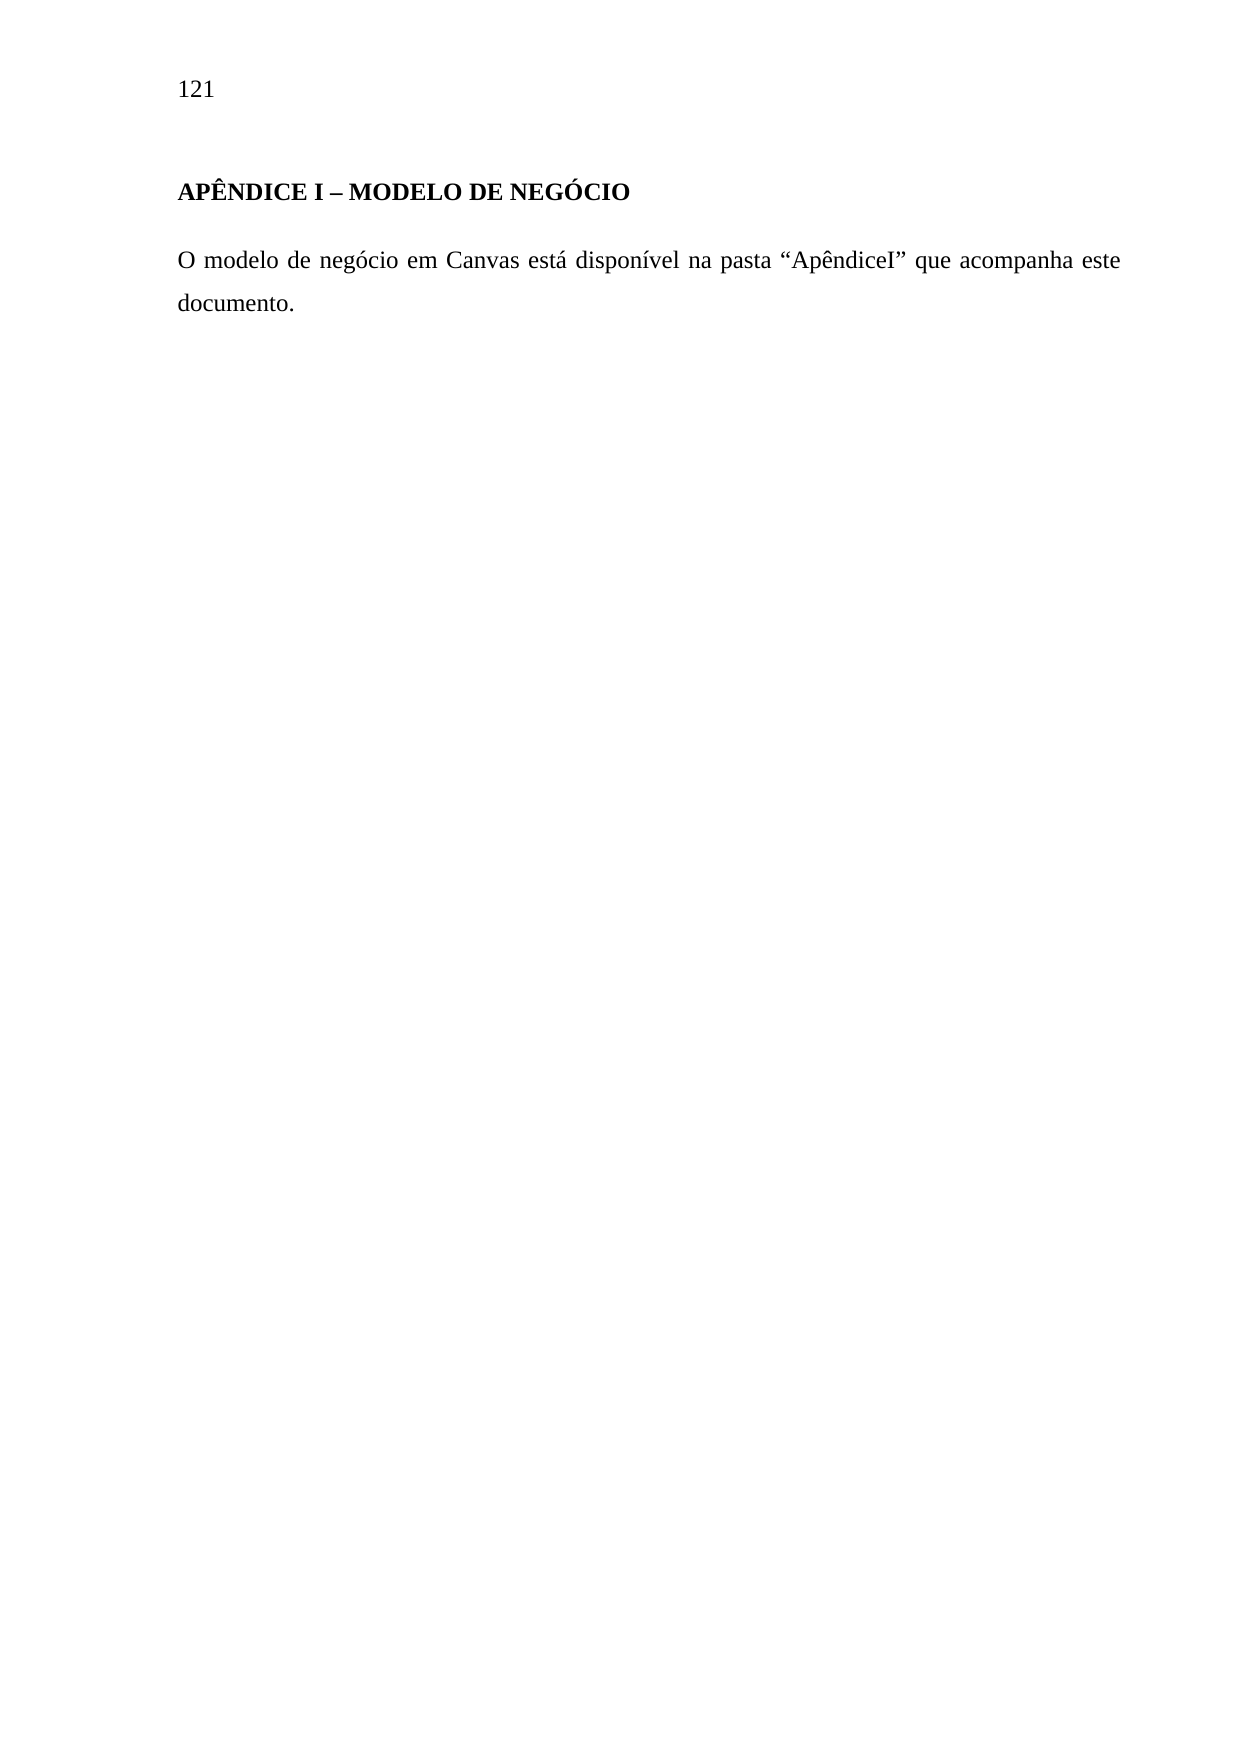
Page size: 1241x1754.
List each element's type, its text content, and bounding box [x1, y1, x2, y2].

text O modelo de negócio em Canvas está disponível na pasta “ApêndiceI” que acompanha este documento. [177, 245, 1122, 317]
subtitle APÊNDICE I – MODELO DE NEGÓCIO [177, 177, 1122, 206]
